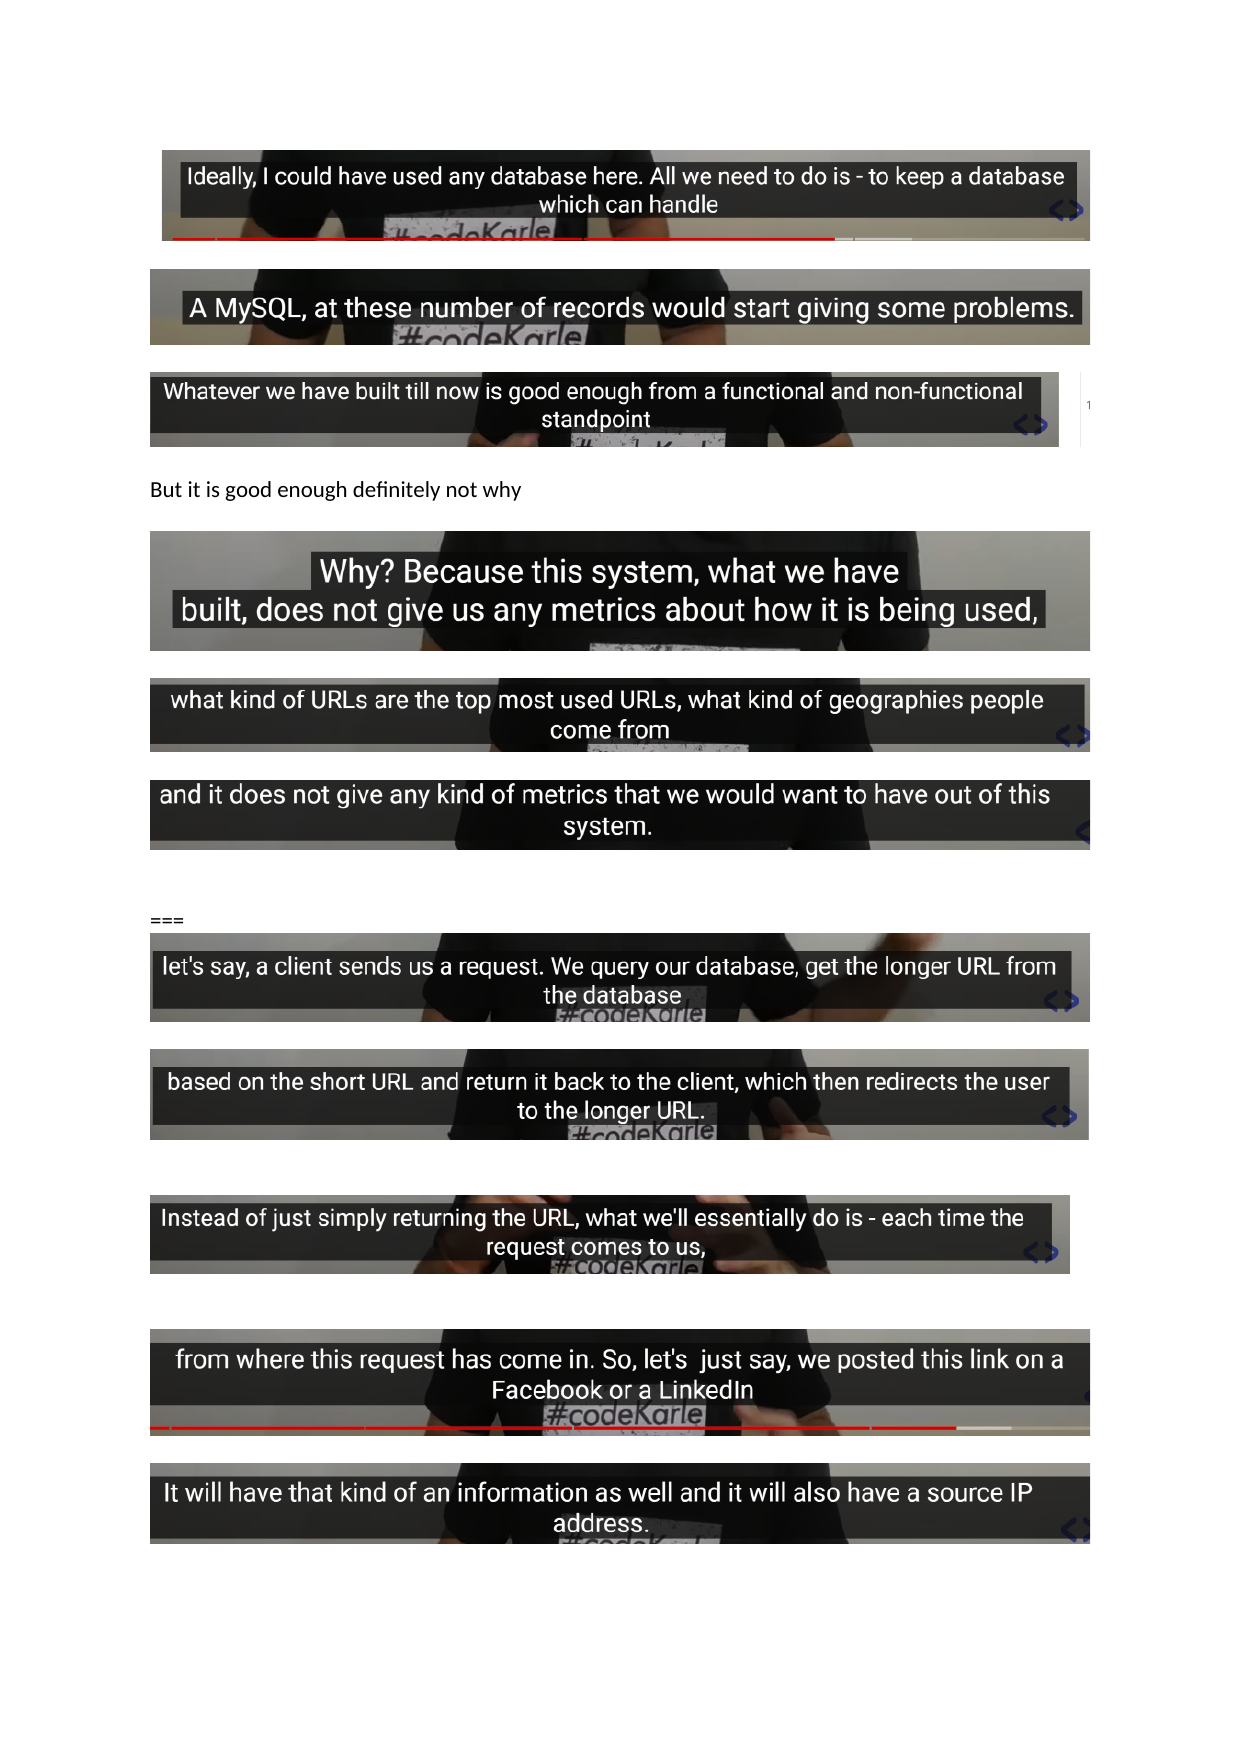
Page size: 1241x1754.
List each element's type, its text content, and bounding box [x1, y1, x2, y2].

picture [150, 1195, 1091, 1274]
text === [150, 906, 1090, 933]
picture [150, 678, 1091, 752]
picture [150, 150, 1091, 241]
picture [150, 1329, 1091, 1436]
picture [150, 1049, 1091, 1140]
picture [150, 933, 1091, 1022]
picture [150, 372, 1091, 447]
picture [150, 780, 1091, 850]
picture [150, 531, 1091, 651]
text But it is good enough definitely not why [150, 475, 1090, 503]
picture [150, 1463, 1091, 1544]
picture [150, 269, 1091, 345]
